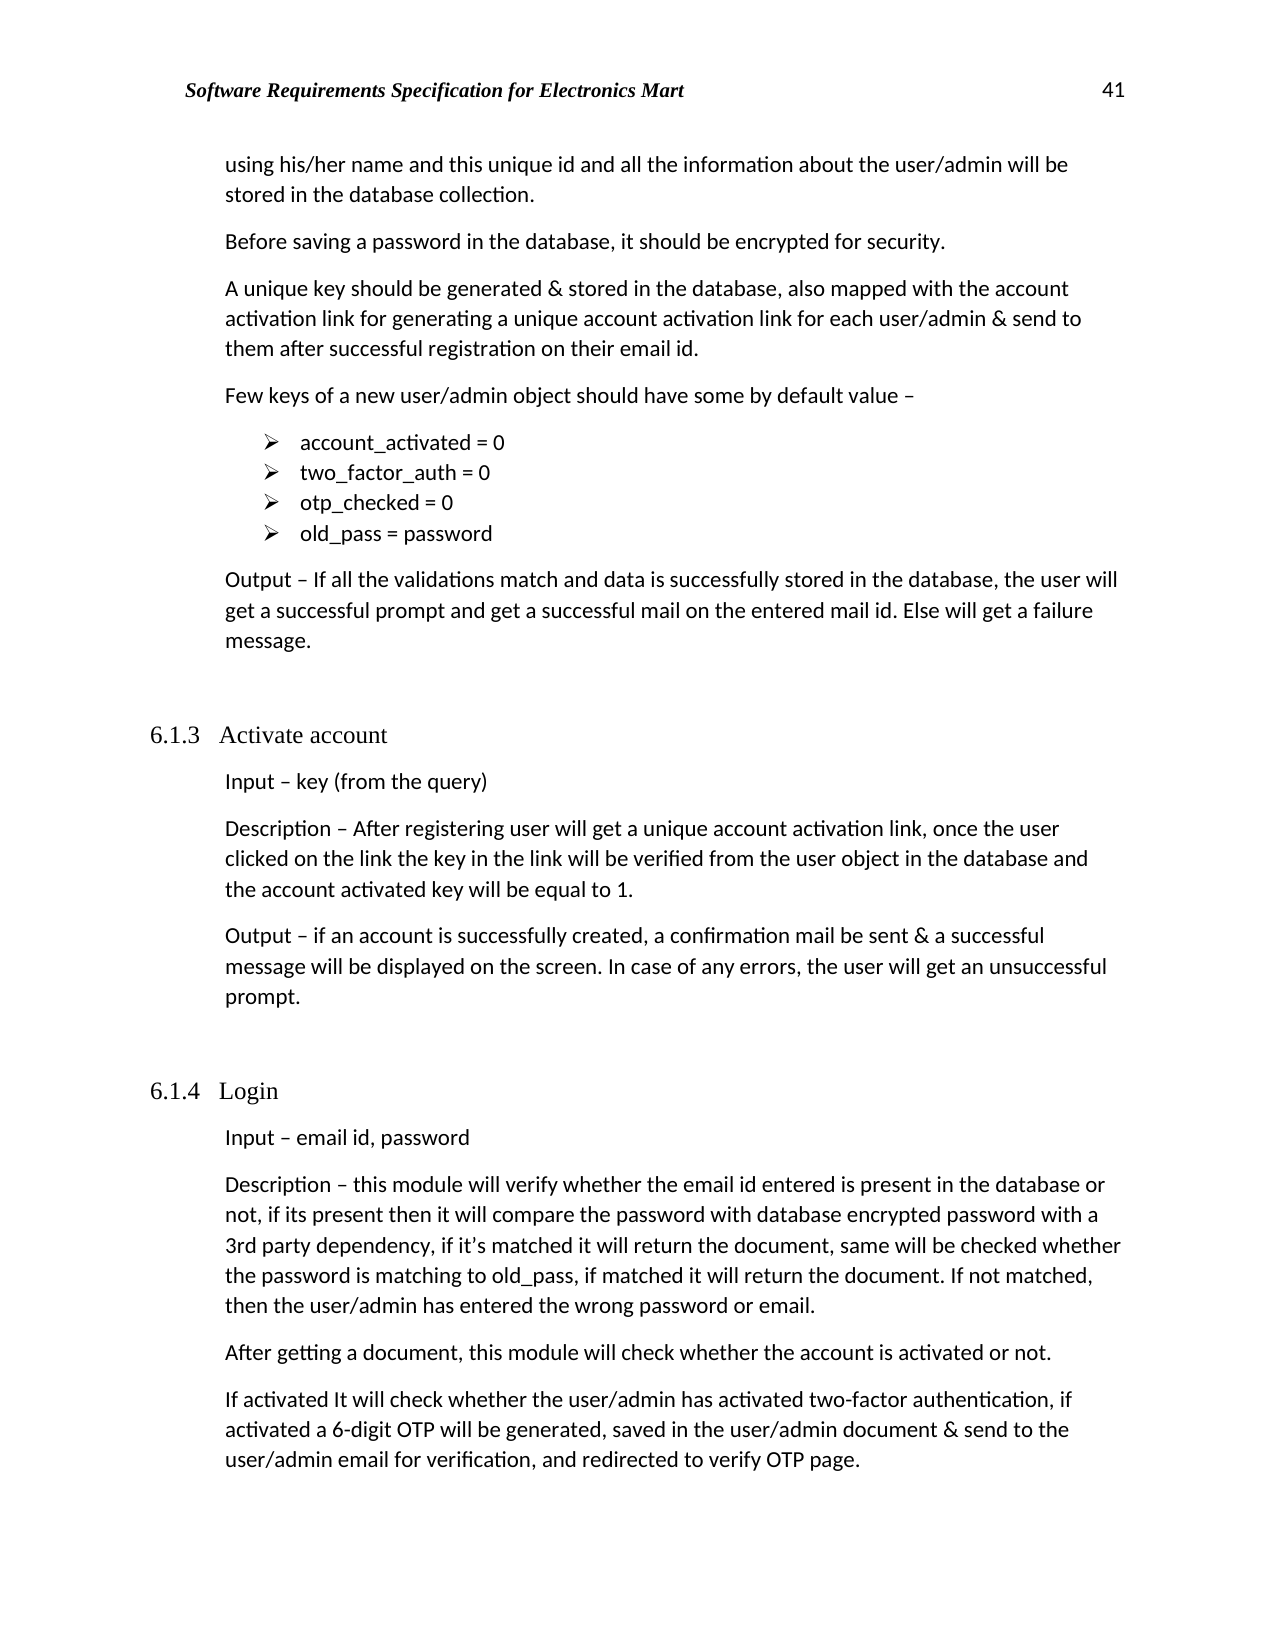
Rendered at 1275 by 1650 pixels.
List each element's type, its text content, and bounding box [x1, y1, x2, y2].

text Output – if an account is successfully created, a confirmation mail be sent & a successful message will be displayed on the screen. In case of any errors, the user will get an unsuccessful prompt. [225, 922, 1125, 1010]
list account_activated = 0 [262, 428, 1125, 456]
text Output – If all the validations match and data is successfully stored in the database, the user will get a successful prompt and get a successful mail on the entered mail id. Else will get a failure message. [225, 566, 1125, 654]
text Input – key (from the query) [225, 767, 1125, 796]
text After getting a document, this module will check whether the account is activated or not. [225, 1338, 1125, 1366]
text 6.1.4 Login [150, 1076, 1125, 1104]
text Input – email id, password [225, 1123, 1125, 1152]
text Description – After registering user will get a unique account activation link, once the user clicked on the link the key in the link will be verified from the user object in the database and the account activated key will be equal to 1. [225, 814, 1125, 903]
text Before saving a password in the database, it should be encrypted for security. [225, 227, 1125, 255]
text A unique key should be generated & stored in the database, also mapped with the account activation link for generating a unique account activation link for each user/admin & send to them after successful registration on their email id. [225, 274, 1125, 362]
text If activated It will check whether the user/admin has activated two-factor authentication, if activated a 6-digit OTP will be generated, saved in the user/admin document & send to the user/admin email for verification, and redirected to verify OTP page. [225, 1385, 1125, 1473]
text Description – this module will verify whether the email id entered is present in the database or not, if its present then it will compare the password with database encrypted password with a 3rd party dependency, if it’s matched it will return the document, same will be checked whether the password is matching to old_pass, if matched it will return the document. If not matched, then the user/admin has entered the wrong password or email. [225, 1170, 1125, 1319]
list otp_checked = 0 [262, 488, 1125, 517]
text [225, 150, 1125, 208]
list two_factor_auth = 0 [262, 458, 1125, 486]
text Few keys of a new user/admin object should have some by default value – [225, 381, 1125, 409]
text 6.1.3 Activate account [150, 720, 1125, 748]
list old_pass = password [262, 519, 1125, 547]
